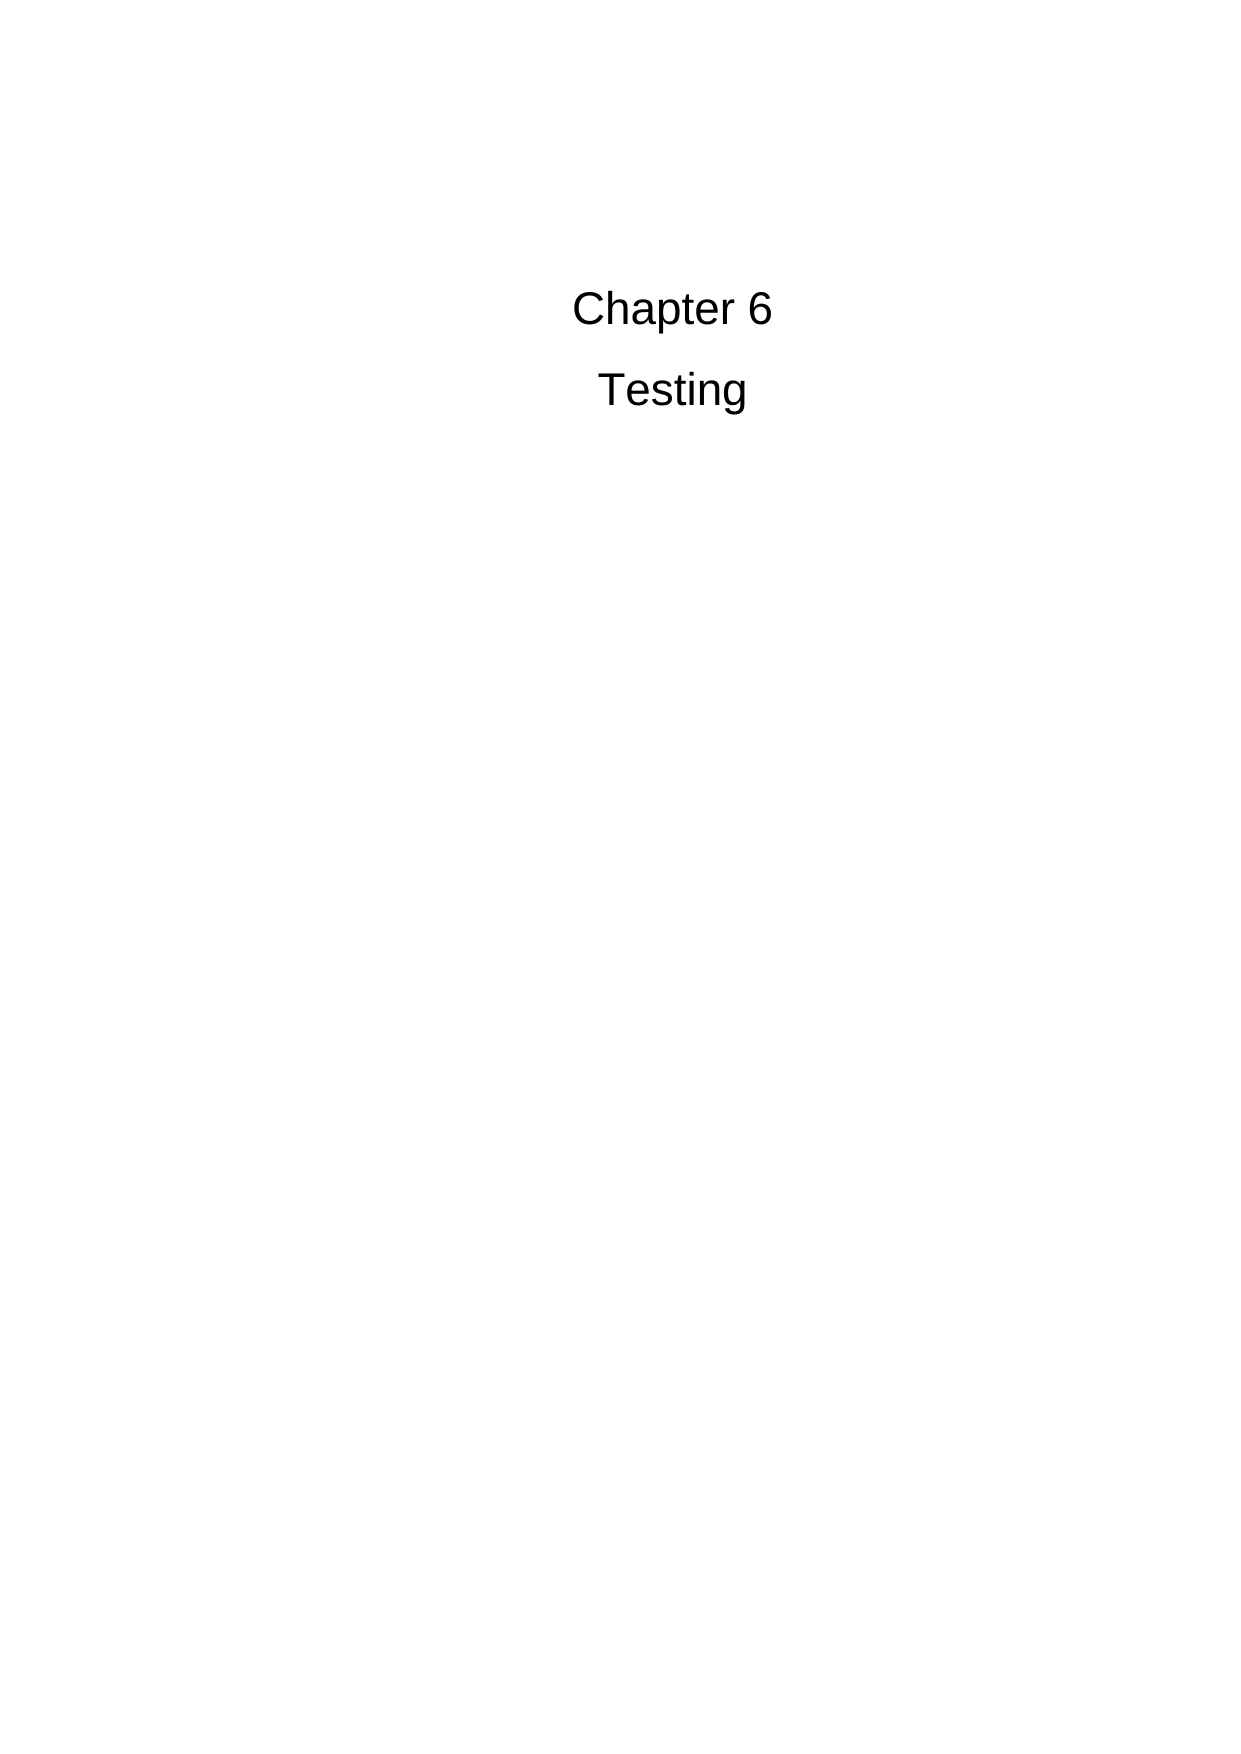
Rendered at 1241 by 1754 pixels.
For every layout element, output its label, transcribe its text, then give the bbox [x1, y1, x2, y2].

subtitle Testing [313, 363, 1031, 415]
text Chapter 6 [313, 281, 1031, 334]
